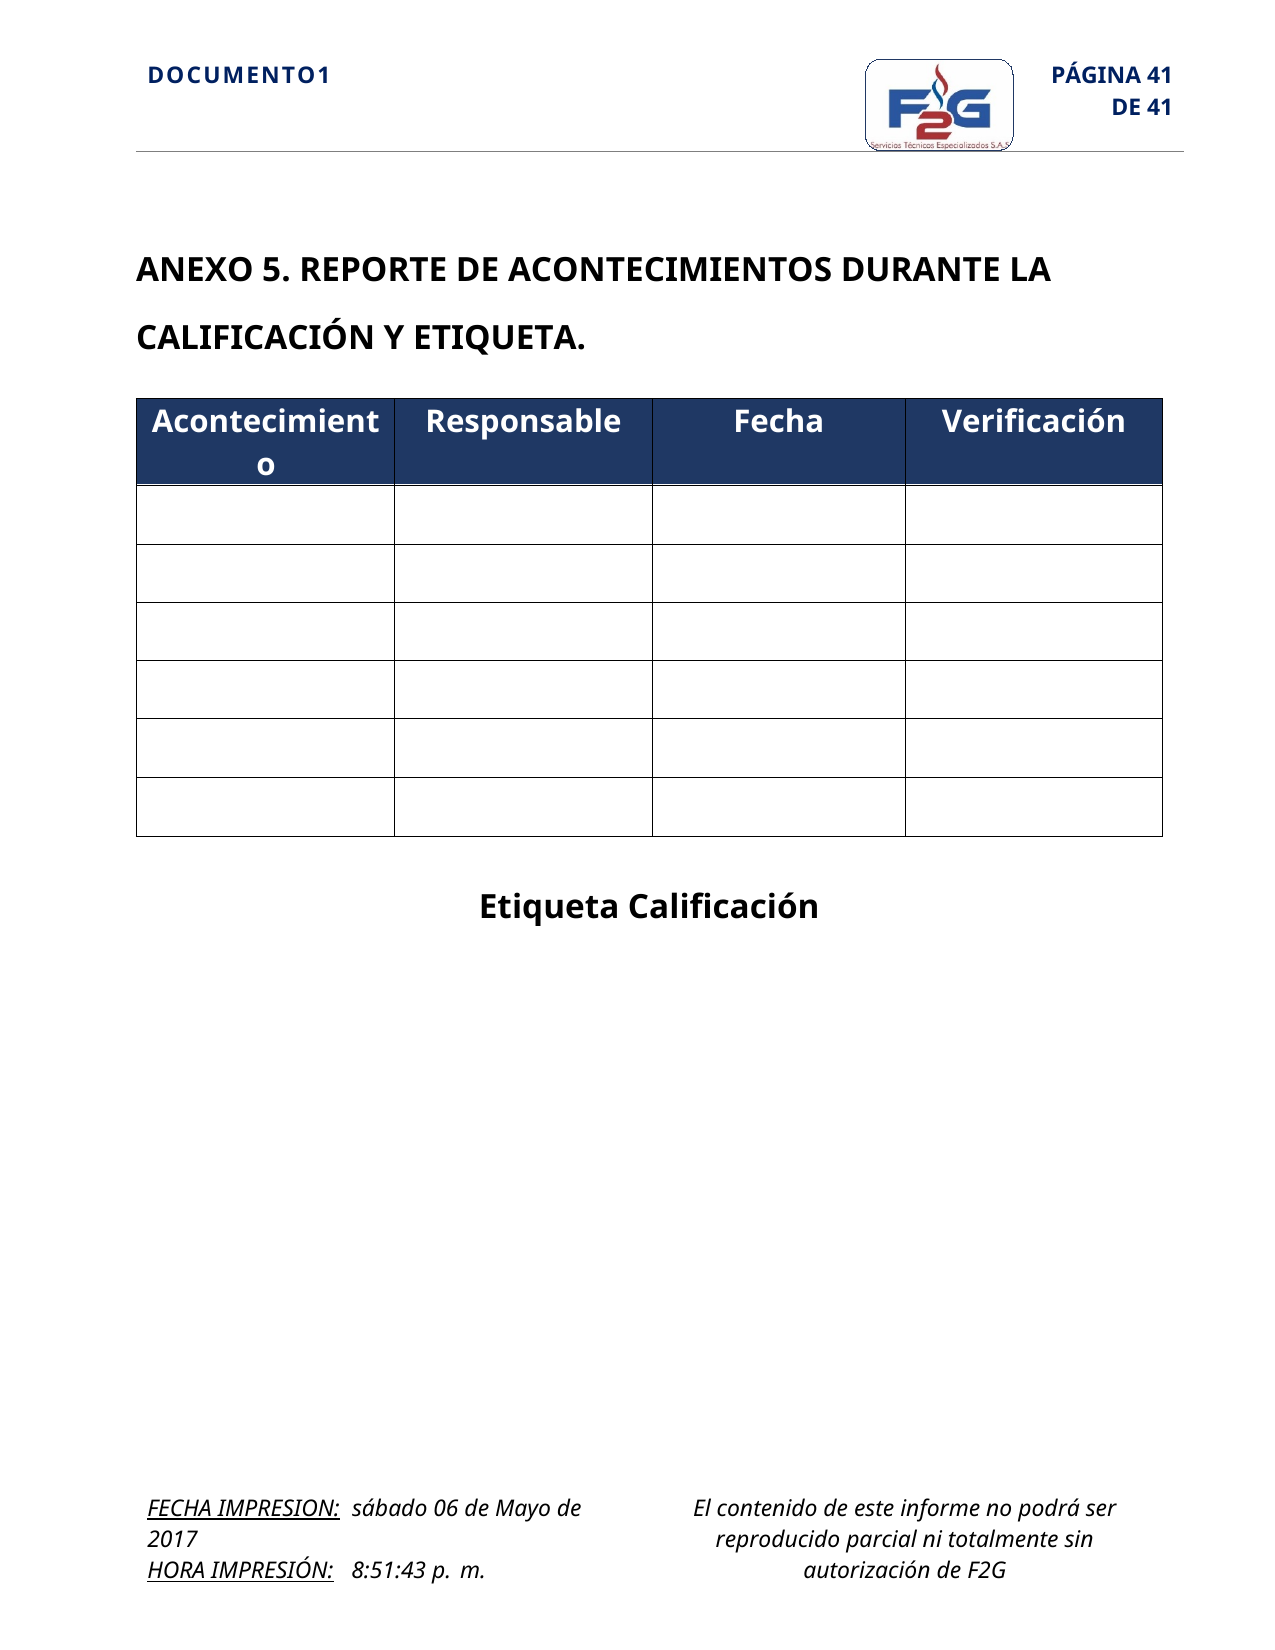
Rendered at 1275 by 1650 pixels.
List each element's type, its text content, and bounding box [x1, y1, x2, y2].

table_cell [653, 719, 905, 777]
table_cell [395, 661, 652, 718]
table_cell [906, 545, 1162, 602]
table_cell [137, 778, 394, 836]
table_cell [653, 545, 905, 602]
table_cell [395, 486, 652, 544]
table_cell [653, 661, 905, 718]
table_cell [395, 545, 652, 602]
table_cell [137, 661, 394, 718]
text ANEXO 5. REPORTE DE ACONTECIMIENTOS DURANTE LA CALIFICACIÓN Y ETIQUETA. [136, 245, 1163, 359]
table_cell [395, 719, 652, 777]
table_cell [906, 661, 1162, 718]
table_cell [137, 545, 394, 602]
text Etiqueta Calificación [136, 883, 1163, 928]
table_cell [653, 778, 905, 836]
picture [865, 59, 1013, 150]
table_cell [653, 486, 905, 544]
table_cell [395, 778, 652, 836]
table_cell [395, 603, 652, 660]
table_cell [906, 603, 1162, 660]
table_cell [653, 603, 905, 660]
table_cell [906, 719, 1162, 777]
table_cell [906, 486, 1162, 544]
table_header Acontecimiento [137, 399, 394, 484]
table_cell [137, 486, 394, 544]
table_header Verificación [906, 399, 1162, 484]
table_header Fecha [653, 399, 905, 484]
table_header Responsable [395, 399, 652, 484]
table_cell [137, 719, 394, 777]
table_cell [137, 603, 394, 660]
table_cell [906, 778, 1162, 836]
